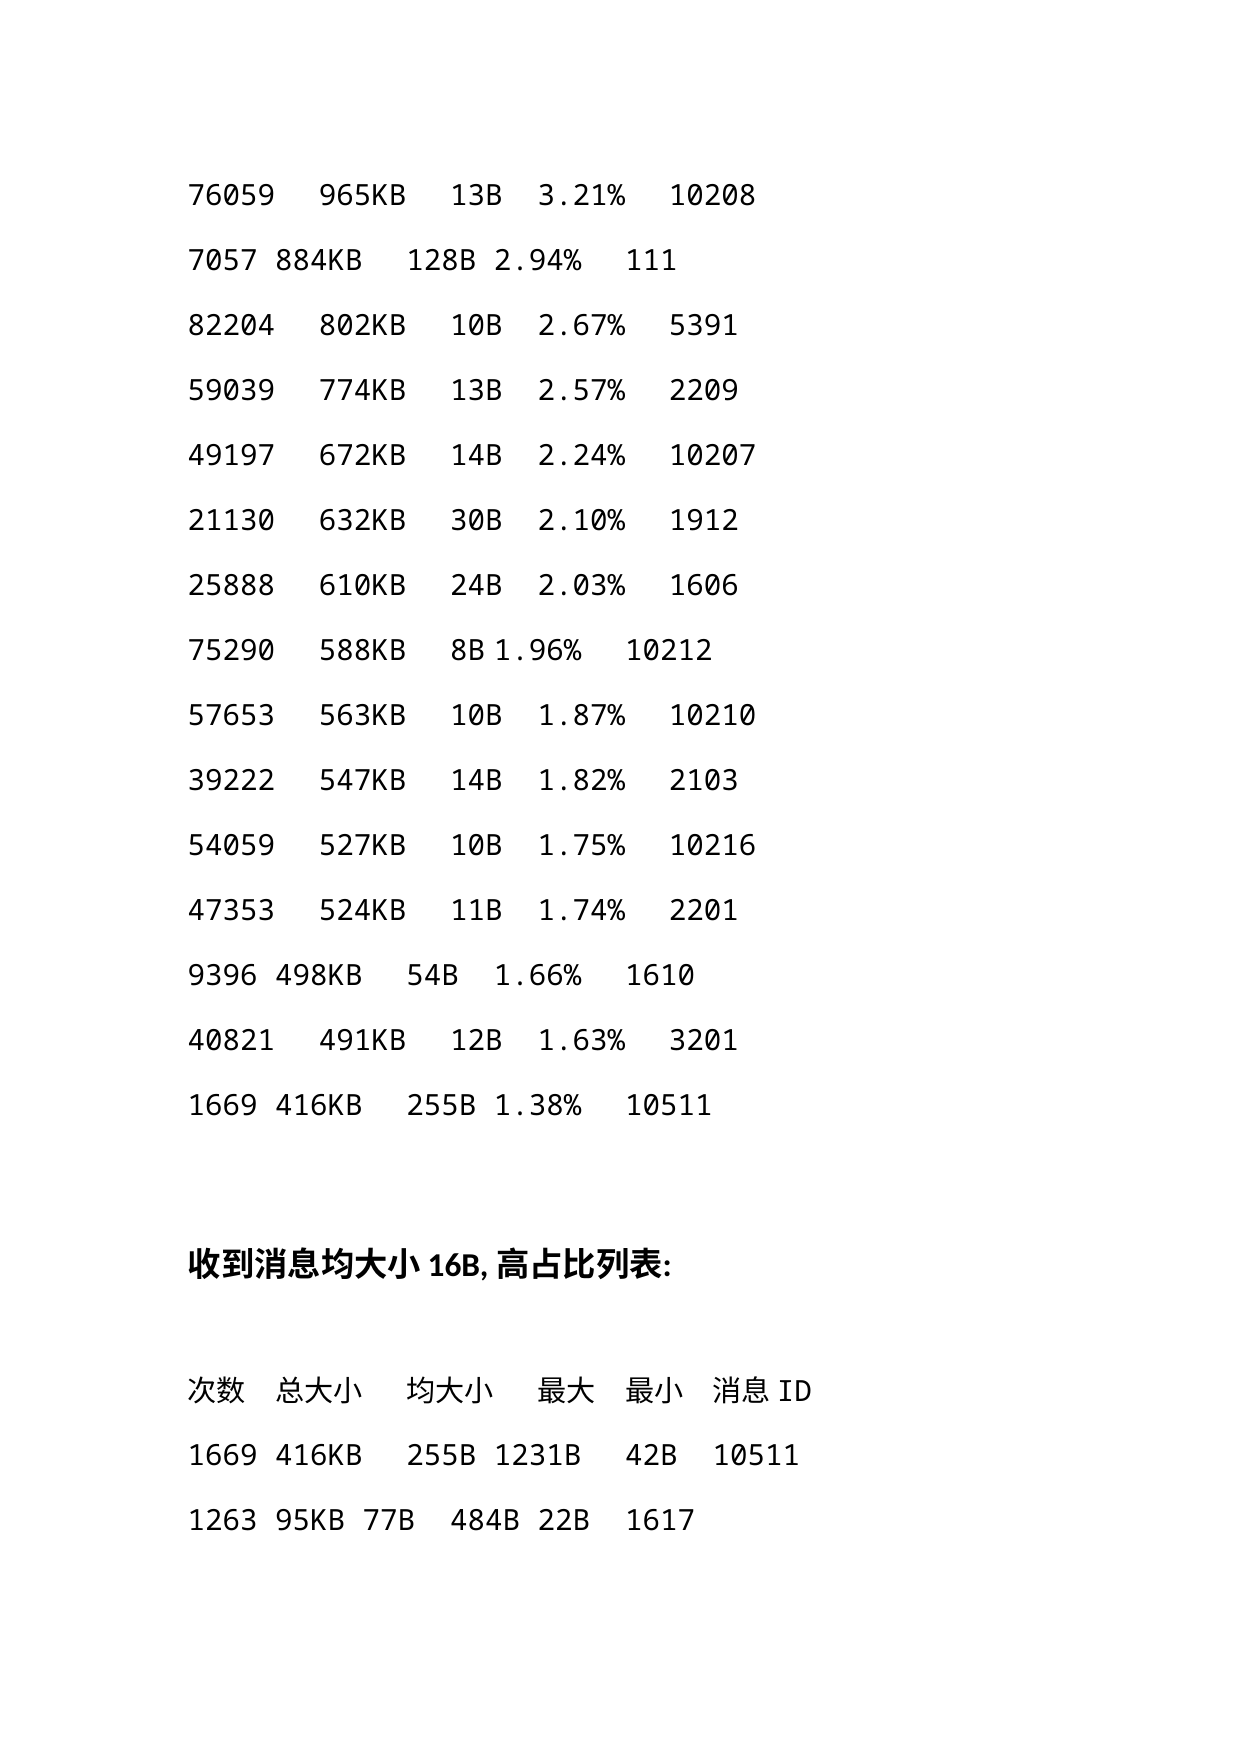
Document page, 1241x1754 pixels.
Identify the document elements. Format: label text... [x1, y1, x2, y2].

text 1669 416KB 255B 1.38% 10511 [187, 1072, 1053, 1137]
text 39222 547KB 14B 1.82% 2103 [187, 747, 1053, 812]
text 75290 588KB 8B 1.96% 10212 [187, 617, 1053, 682]
text 25888 610KB 24B 2.03% 1606 [187, 552, 1053, 617]
text 9396 498KB 54B 1.66% 1610 [187, 942, 1053, 1007]
text 59039 774KB 13B 2.57% 2209 [187, 357, 1053, 422]
text 57653 563KB 10B 1.87% 10210 [187, 682, 1053, 747]
text 54059 527KB 10B 1.75% 10216 [187, 812, 1053, 877]
text 1669 416KB 255B 1231B 42B 10511 [187, 1421, 1053, 1486]
text 次数 总大小 均大小 最大 最小 消息ID [187, 1356, 1053, 1421]
text 40821 491KB 12B 1.63% 3201 [187, 1007, 1053, 1072]
text 82204 802KB 10B 2.67% 5391 [187, 292, 1053, 357]
text 49197 672KB 14B 2.24% 10207 [187, 422, 1053, 487]
text 21130 632KB 30B 2.10% 1912 [187, 487, 1053, 552]
text 1263 95KB 77B 484B 22B 1617 [187, 1486, 1053, 1551]
subtitle 收到消息均大小16B, 高占比列表: [187, 1229, 1053, 1294]
text 76059 965KB 13B 3.21% 10208 [187, 162, 1053, 227]
text 7057 884KB 128B 2.94% 111 [187, 227, 1053, 292]
text 47353 524KB 11B 1.74% 2201 [187, 877, 1053, 942]
